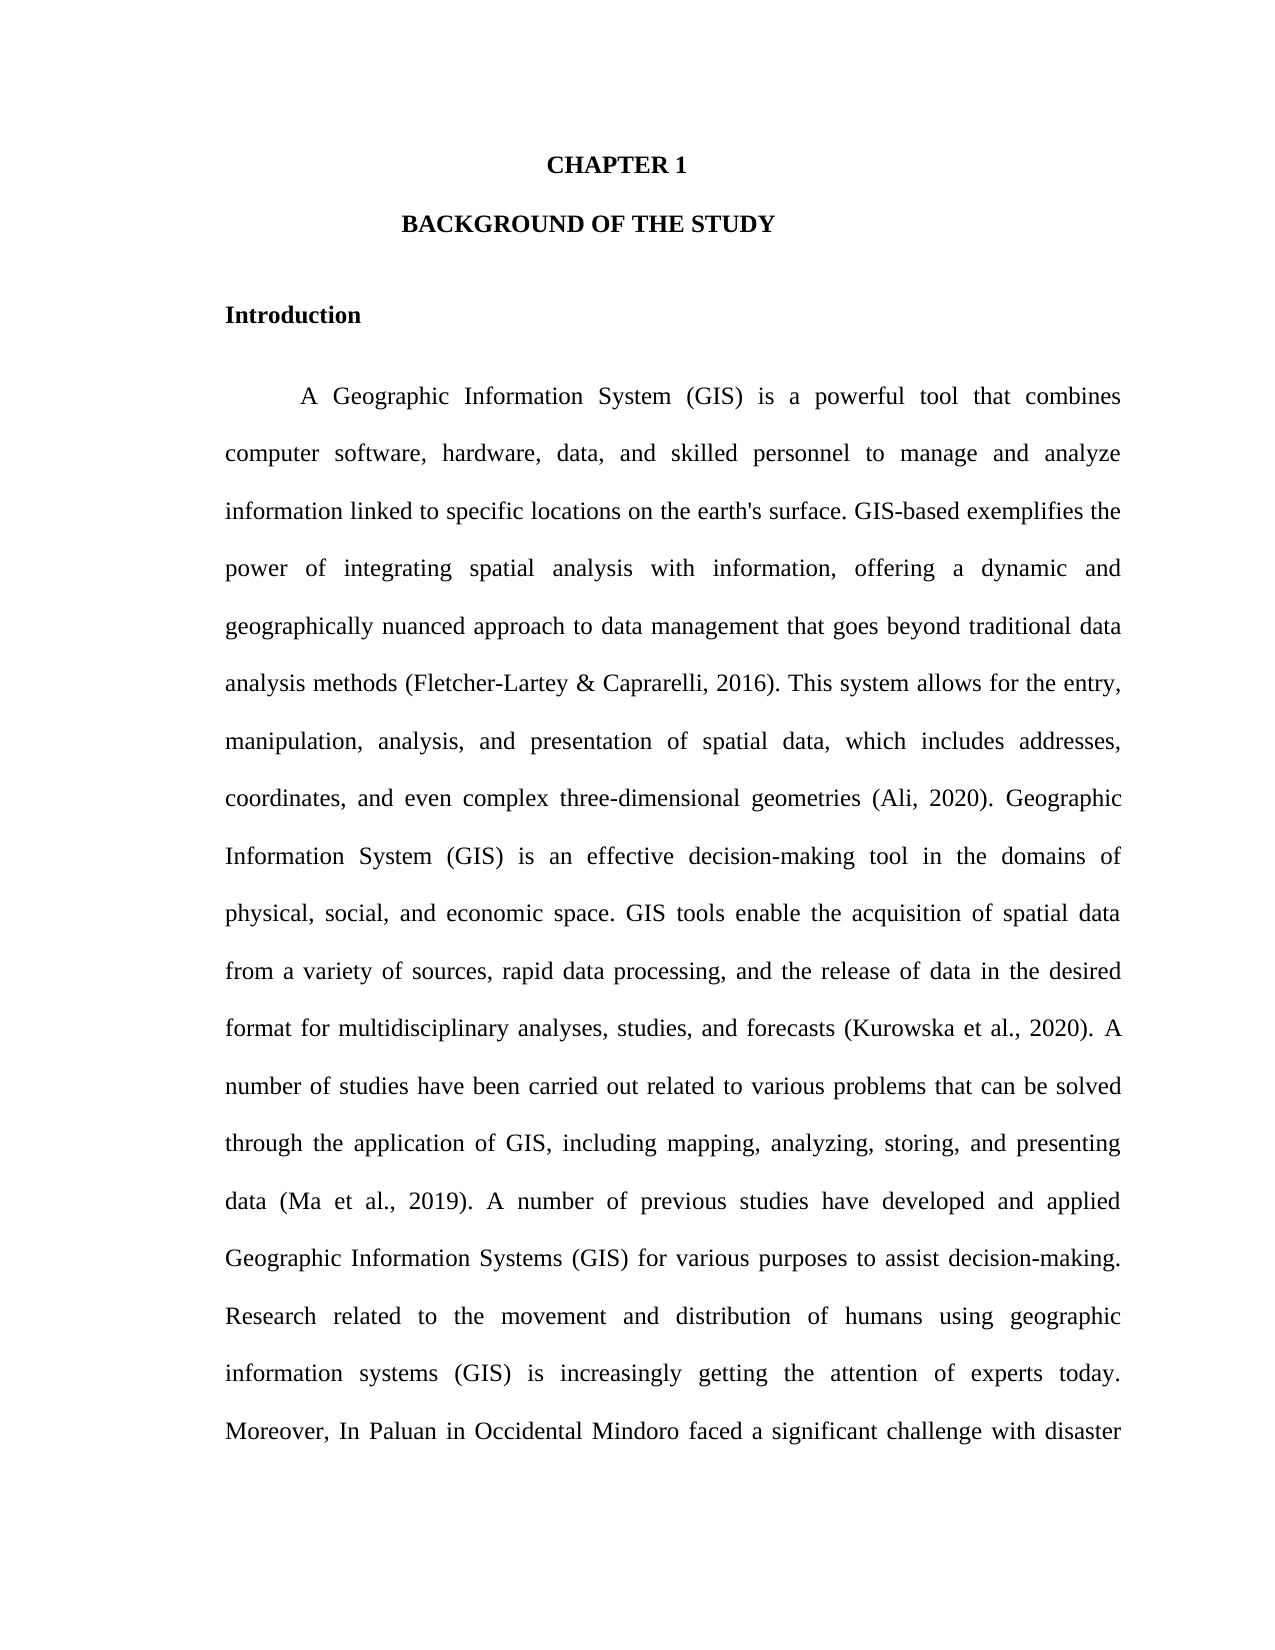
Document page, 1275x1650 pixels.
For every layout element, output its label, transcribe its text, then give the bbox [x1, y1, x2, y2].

text BACKGROUND OF THE STUDY [401, 209, 1122, 238]
text CHAPTER 1 [331, 150, 902, 179]
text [225, 381, 1122, 1444]
subtitle Introduction [225, 300, 1122, 328]
